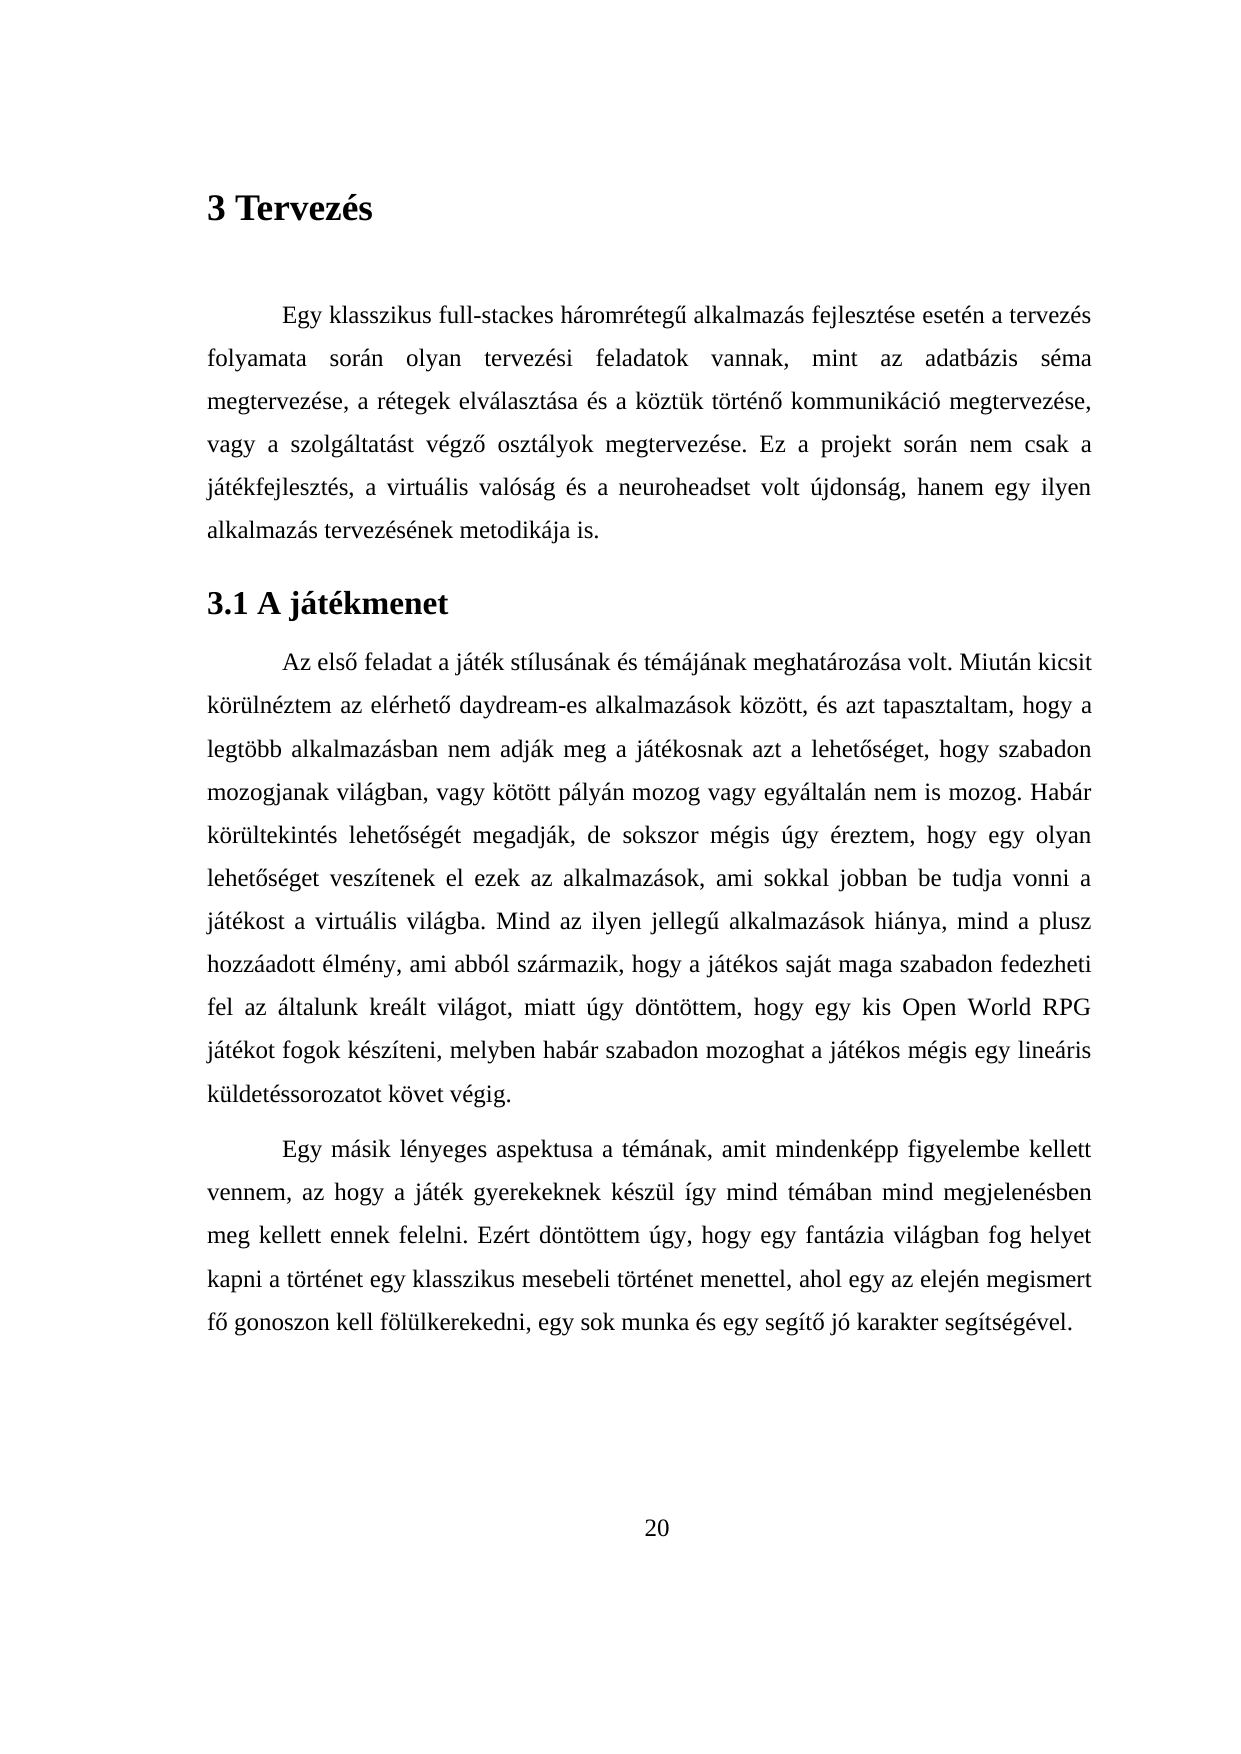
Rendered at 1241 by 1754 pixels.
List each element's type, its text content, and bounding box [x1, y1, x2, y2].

subtitle Tervezés [207, 185, 1092, 228]
subtitle A játékmenet [207, 584, 1092, 622]
text Az első feladat a játék stílusának és témájának meghatározása volt. Miután kicsit körülnéztem az elérhető daydream-es alkalmazások között, és azt tapasztaltam, hogy a legtöbb alkalmazásban nem adják meg a játékosnak azt a lehetőséget, hogy szabadon mozogjanak világban, vagy kötött pályán mozog vagy egyáltalán nem is mozog. Habár körültekintés lehetőségét megadják, de sokszor mégis úgy éreztem, hogy egy olyan lehetőséget veszítenek el ezek az alkalmazások, ami sokkal jobban be tudja vonni a játékost a virtuális világba. Mind az ilyen jellegű alkalmazások hiánya, mind a plusz hozzáadott élmény, ami abból származik, hogy a játékos saját maga szabadon fedezheti fel az általunk kreált világot, miatt úgy döntöttem, hogy egy kis Open World RPG játékot fogok készíteni, melyben habár szabadon mozoghat a játékos mégis egy lineáris küldetéssorozatot követ végig. [207, 647, 1092, 1107]
text Egy másik lényeges aspektusa a témának, amit mindenképp figyelembe kellett vennem, az hogy a játék gyerekeknek készül így mind témában mind megjelenésben meg kellett ennek felelni. Ezért döntöttem úgy, hogy egy fantázia világban fog helyet kapni a történet egy klasszikus mesebeli történet menettel, ahol egy az elején megismert fő gonoszon kell fölülkerekedni, egy sok munka és egy segítő jó karakter segítségével. [207, 1134, 1092, 1336]
text Egy klasszikus full-stackes háromrétegű alkalmazás fejlesztése esetén a tervezés folyamata során olyan tervezési feladatok vannak, mint az adatbázis séma megtervezése, a rétegek elválasztása és a köztük történő kommunikáció megtervezése, vagy a szolgáltatást végző osztályok megtervezése. Ez a projekt során nem csak a játékfejlesztés, a virtuális valóság és a neuroheadset volt újdonság, hanem egy ilyen alkalmazás tervezésének metodikája is. [207, 300, 1092, 544]
